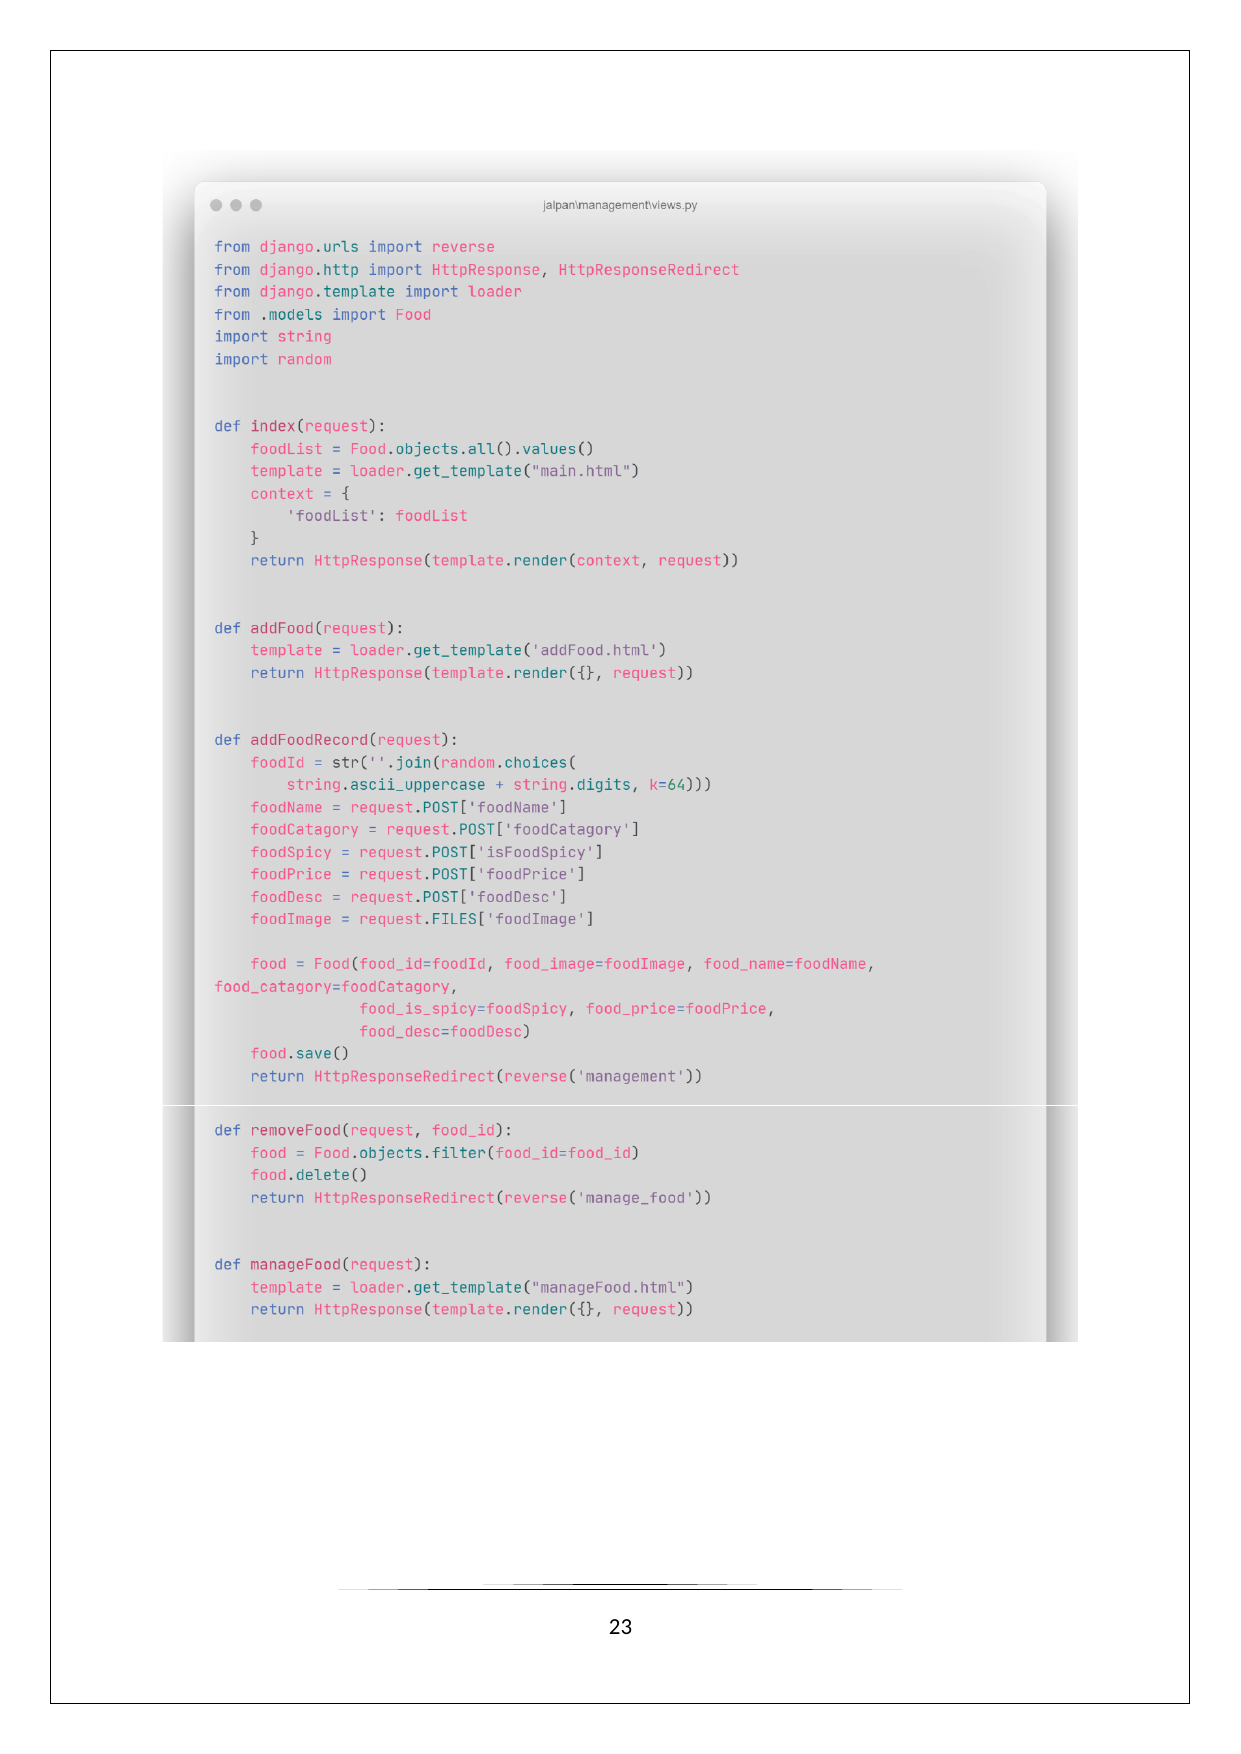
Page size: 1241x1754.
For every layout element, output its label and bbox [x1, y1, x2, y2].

picture [162, 150, 1078, 1105]
picture [162, 1106, 1078, 1342]
